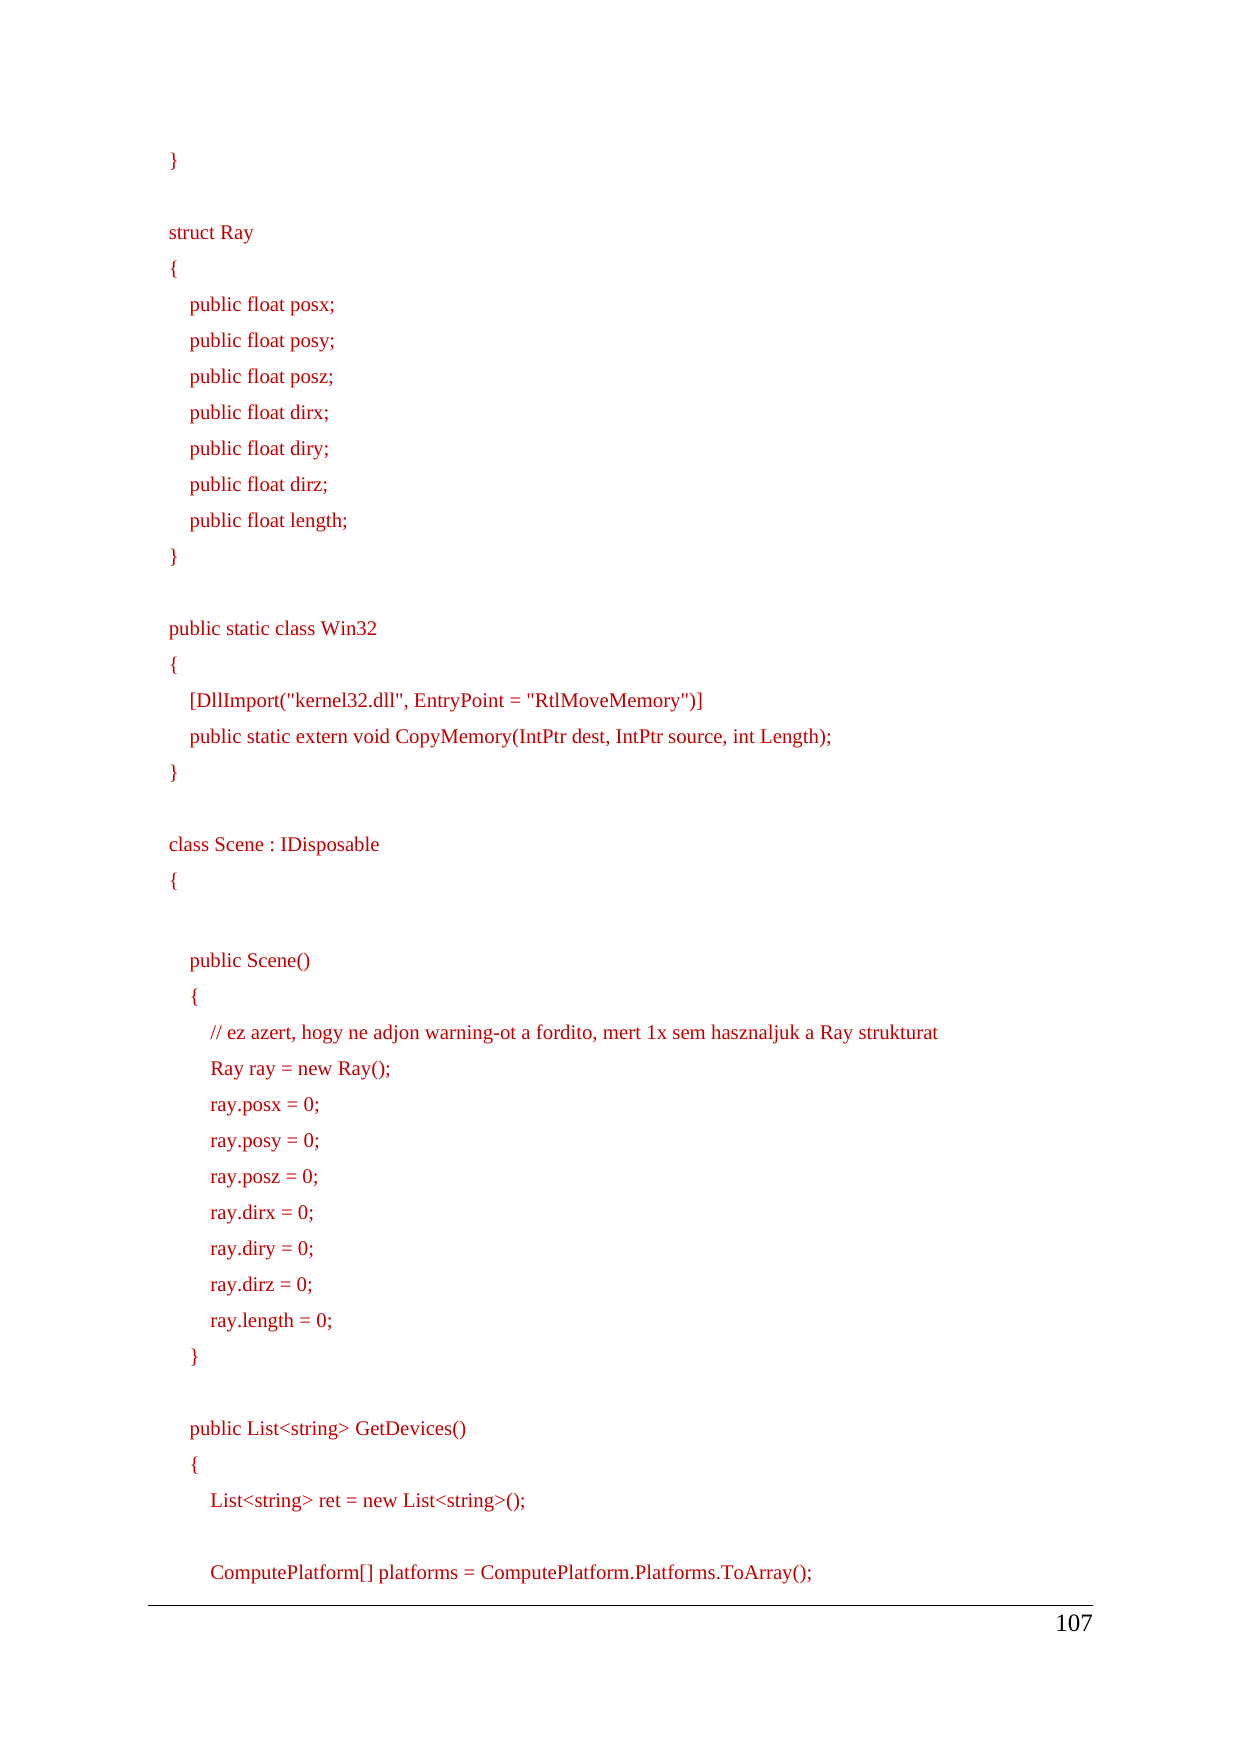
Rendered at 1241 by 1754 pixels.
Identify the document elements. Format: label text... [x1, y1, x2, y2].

text public Scene() [148, 948, 1093, 972]
text } [148, 760, 1093, 784]
text } [148, 544, 1093, 568]
text { [148, 1452, 1093, 1476]
text } [148, 1344, 1093, 1368]
text public float posx; [148, 292, 1093, 316]
text public float length; [148, 508, 1093, 532]
text public List<string> GetDevices() [148, 1416, 1093, 1440]
text public float posz; [148, 364, 1093, 388]
text ComputePlatform[] platforms = ComputePlatform.Platforms.ToArray(); [148, 1560, 1093, 1584]
text public float dirz; [148, 472, 1093, 496]
text // ez azert, hogy ne adjon warning-ot a fordito, mert 1x sem hasznaljuk a Ray strukturat [148, 1020, 1093, 1044]
text ray.dirz = 0; [148, 1272, 1093, 1296]
text ray.length = 0; [148, 1308, 1093, 1332]
text [DllImport("kernel32.dll", EntryPoint = "RtlMoveMemory")] [148, 688, 1093, 712]
text public float diry; [148, 436, 1093, 460]
text { [148, 984, 1093, 1008]
text { [148, 256, 1093, 280]
text { [148, 652, 1093, 676]
text List<string> ret = new List<string>(); [148, 1488, 1093, 1512]
text public float dirx; [148, 400, 1093, 424]
text ray.dirx = 0; [148, 1200, 1093, 1224]
text Ray ray = new Ray(); [148, 1056, 1093, 1080]
text struct Ray [148, 220, 1093, 244]
text { [148, 868, 1093, 892]
text public float posy; [148, 328, 1093, 352]
text class Scene : IDisposable [148, 832, 1093, 856]
text ray.posz = 0; [148, 1164, 1093, 1188]
text ray.posx = 0; [148, 1092, 1093, 1116]
text } [148, 148, 1093, 172]
text public static extern void CopyMemory(IntPtr dest, IntPtr source, int Length); [148, 724, 1093, 748]
text public static class Win32 [148, 616, 1093, 640]
text ray.posy = 0; [148, 1128, 1093, 1152]
text ray.diry = 0; [148, 1236, 1093, 1260]
